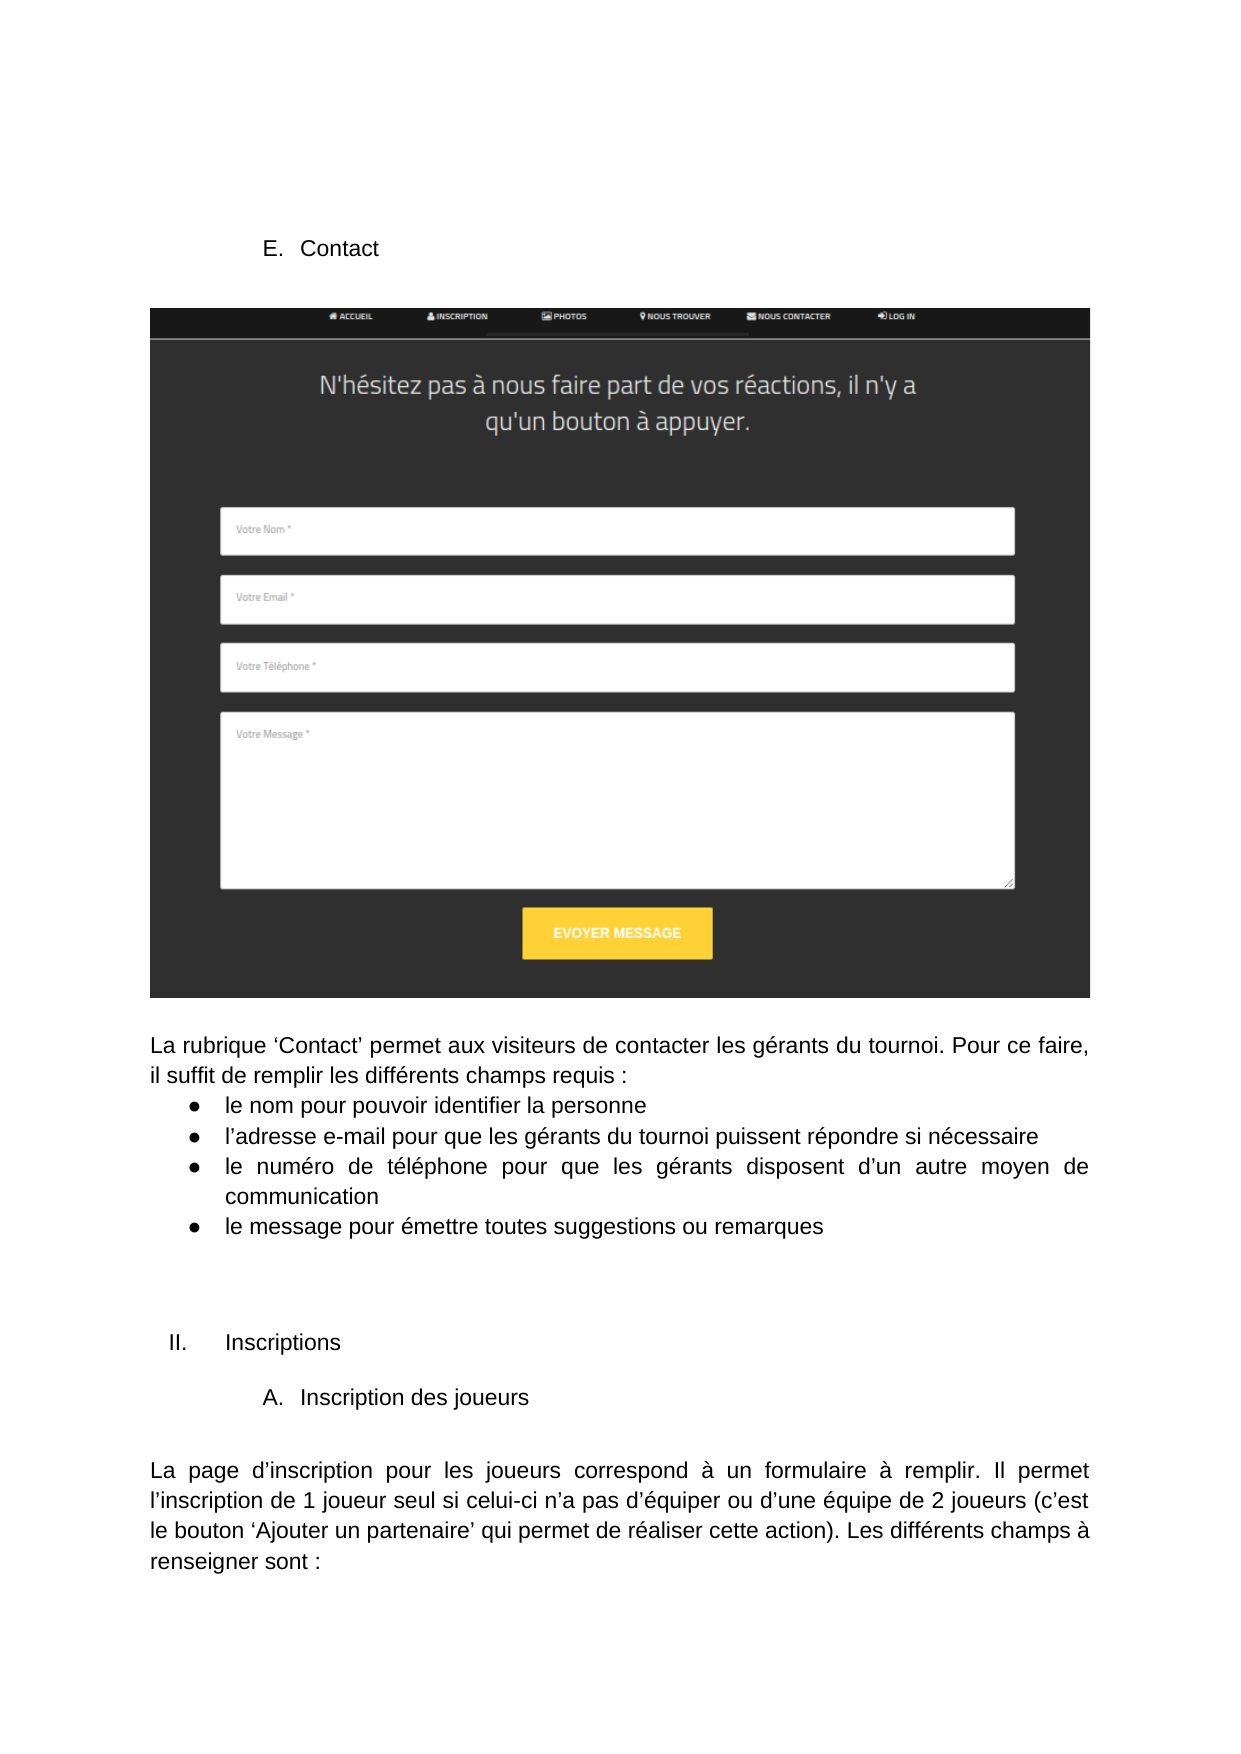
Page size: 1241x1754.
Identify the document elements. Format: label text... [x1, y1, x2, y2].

text La page d’inscription pour les joueurs correspond à un formulaire à remplir. Il permet l’inscription de 1 joueur seul si celui-ci n’a pas d’équiper ou d’une équipe de 2 joueurs (c’est le bouton ‘Ajouter un partenaire’ qui permet de réaliser cette action). Les différents champs à renseigner sont : [150, 1457, 1090, 1574]
list le nom pour pouvoir identifier la personne [187, 1092, 1090, 1119]
subtitle Inscriptions [187, 1329, 1090, 1355]
subtitle Inscription des joueurs [262, 1384, 1090, 1410]
list l’adresse e-mail pour que les gérants du tournoi puissent répondre si nécessaire [187, 1123, 1090, 1149]
subtitle Contact [262, 235, 1090, 262]
text La rubrique ‘Contact’ permet aux visiteurs de contacter les gérants du tournoi. Pour ce faire, il suffit de remplir les différents champs requis : [150, 1032, 1090, 1088]
picture [150, 308, 1091, 998]
list le message pour émettre toutes suggestions ou remarques [187, 1213, 1090, 1239]
list le numéro de téléphone pour que les gérants disposent d’un autre moyen de communication [187, 1153, 1090, 1209]
